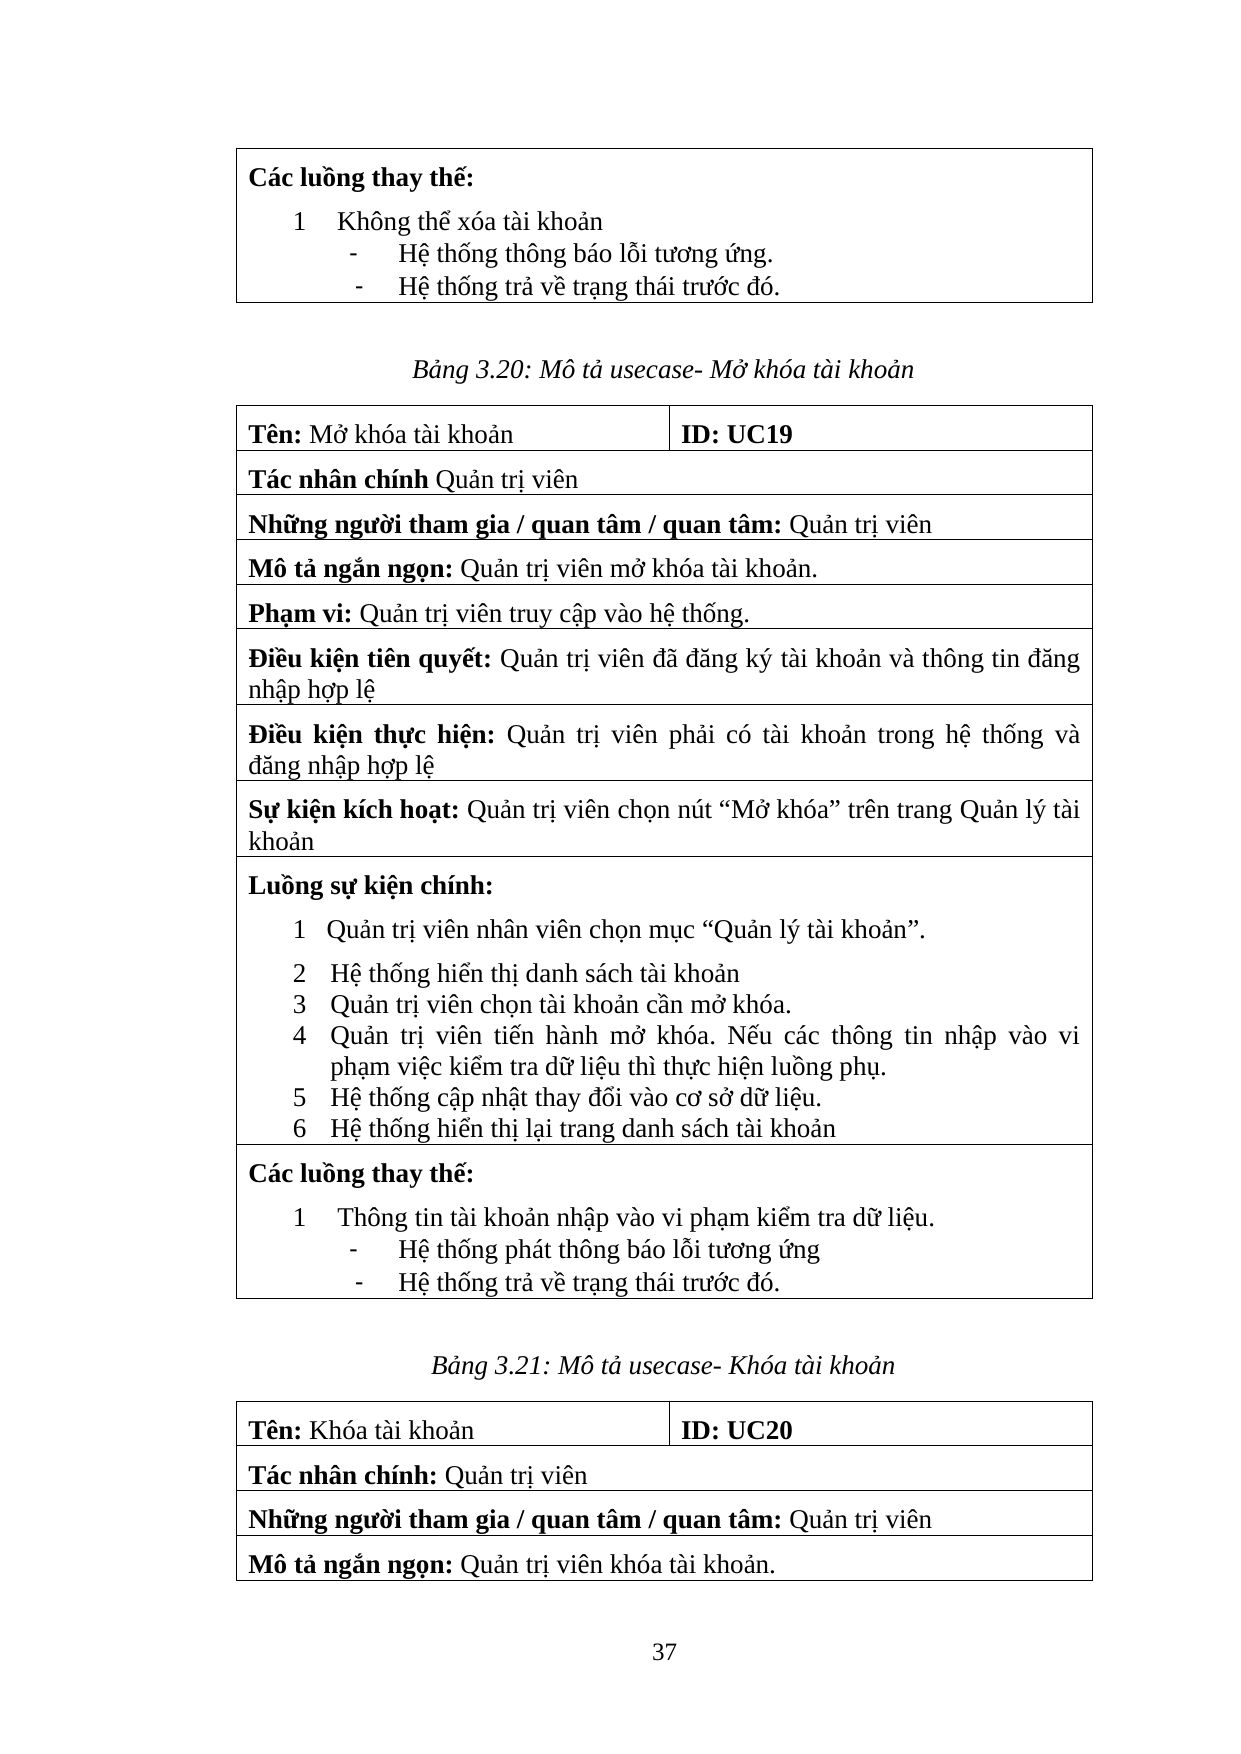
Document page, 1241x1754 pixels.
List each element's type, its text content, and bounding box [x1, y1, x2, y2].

table_header Tên: Mở khóa tài khoản [237, 406, 669, 449]
table_cell Mô tả ngắn ngọn: Quản trị viên khóa tài khoản. [237, 1536, 1092, 1579]
table_header Tên: Khóa tài khoản [237, 1402, 669, 1445]
table_cell Phạm vi: Quản trị viên truy cập vào hệ thống. [237, 585, 1092, 628]
table_cell Mô tả ngắn ngọn: Quản trị viên mở khóa tài khoản. [237, 540, 1092, 584]
text Bảng 3.21: Mô tả usecase- Khóa tài khoản [236, 1349, 1092, 1380]
table_header ID: UC20 [670, 1402, 1092, 1445]
table_cell Luồng sự kiện chính: 1 Quản trị viên nhân viên chọn mục “Quản lý tài khoản”. Hệ thống hiển thị danh sách tài khoản Quản trị viên chọn tài khoản cần mở khóa. Quản trị viên tiến hành mở khóa. Nếu các thông tin nhập vào vi phạm việc kiểm tra dữ liệu thì thực hiện luồng phụ. Hệ thống cập nhật thay đổi vào cơ sở dữ liệu. Hệ thống hiển thị lại trang danh sách tài khoản [237, 857, 1092, 1143]
table_header ID: UC19 [670, 406, 1092, 449]
table_cell Tác nhân chính: Quản trị viên [237, 1446, 1092, 1490]
table_cell Sự kiện kích hoạt: Quản trị viên chọn nút “Mở khóa” trên trang Quản lý tài khoản [237, 781, 1092, 856]
table_cell Các luồng thay thế: Thông tin tài khoản nhập vào vi phạm kiểm tra dữ liệu. Hệ thống phát thông báo lỗi tương ứng Hệ thống trả về trạng thái trước đó. [237, 1145, 1092, 1298]
text Bảng 3.20: Mô tả usecase- Mở khóa tài khoản [236, 353, 1092, 384]
table_cell Các luồng thay thế: Không thể xóa tài khoản Hệ thống thông báo lỗi tương ứng. Hệ thống trả về trạng thái trước đó. [237, 149, 1092, 302]
table_cell Những người tham gia / quan tâm / quan tâm: Quản trị viên [237, 1491, 1092, 1535]
table_cell Điều kiện thực hiện: Quản trị viên phải có tài khoản trong hệ thống và đăng nhập hợp lệ [237, 705, 1092, 780]
table_cell Tác nhân chính Quản trị viên [237, 451, 1092, 494]
table_cell Những người tham gia / quan tâm / quan tâm: Quản trị viên [237, 495, 1092, 539]
table_cell Điều kiện tiên quyết: Quản trị viên đã đăng ký tài khoản và thông tin đăng nhập hợp lệ [237, 629, 1092, 704]
